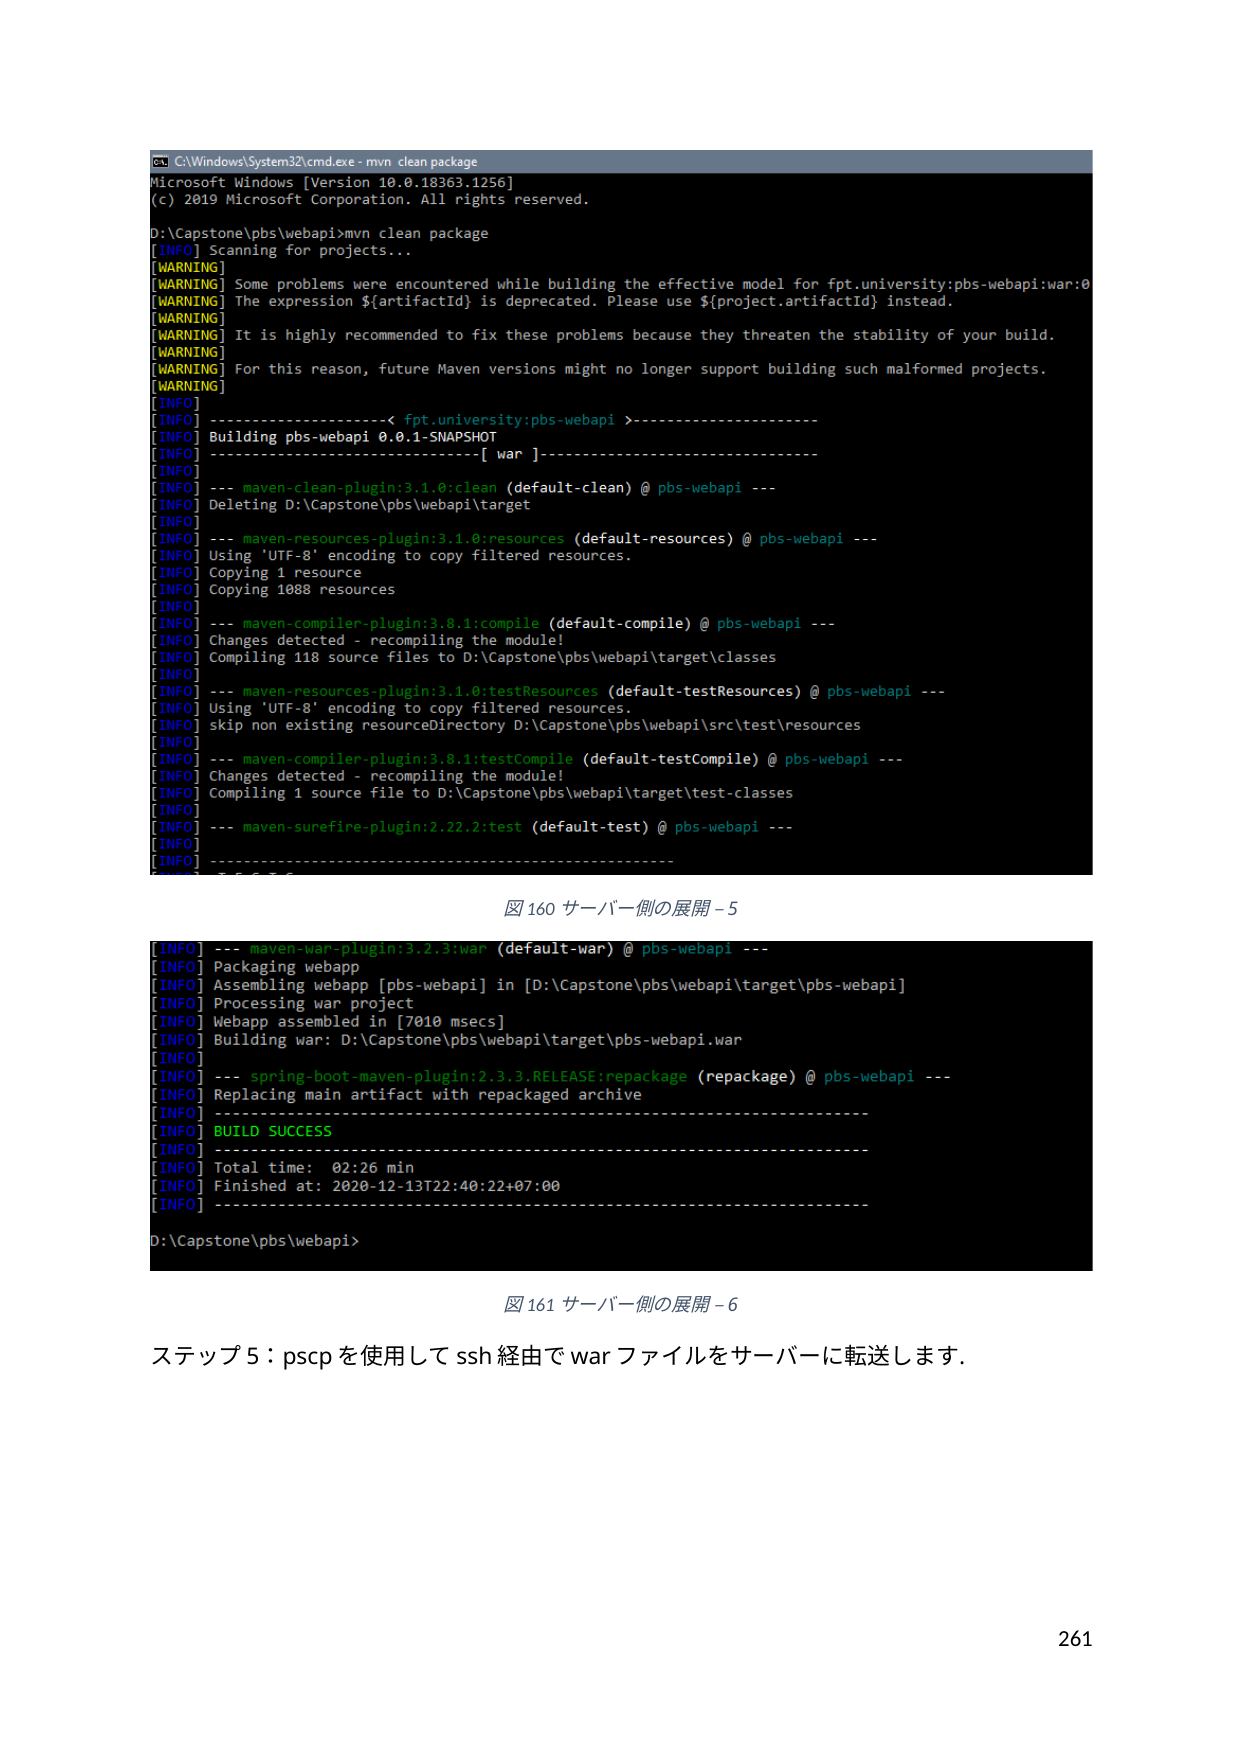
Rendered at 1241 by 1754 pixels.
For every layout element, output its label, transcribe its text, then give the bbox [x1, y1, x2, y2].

picture [150, 150, 1093, 875]
text 図 161 サーバー側の展開 – 6 [150, 1289, 1093, 1317]
text ステップ5：pscpを使用してssh経由でwarファイルをサーバーに転送します. [150, 1338, 1093, 1371]
picture [150, 941, 1093, 1271]
text 図 160 サーバー側の展開 – 5 [150, 894, 1093, 921]
